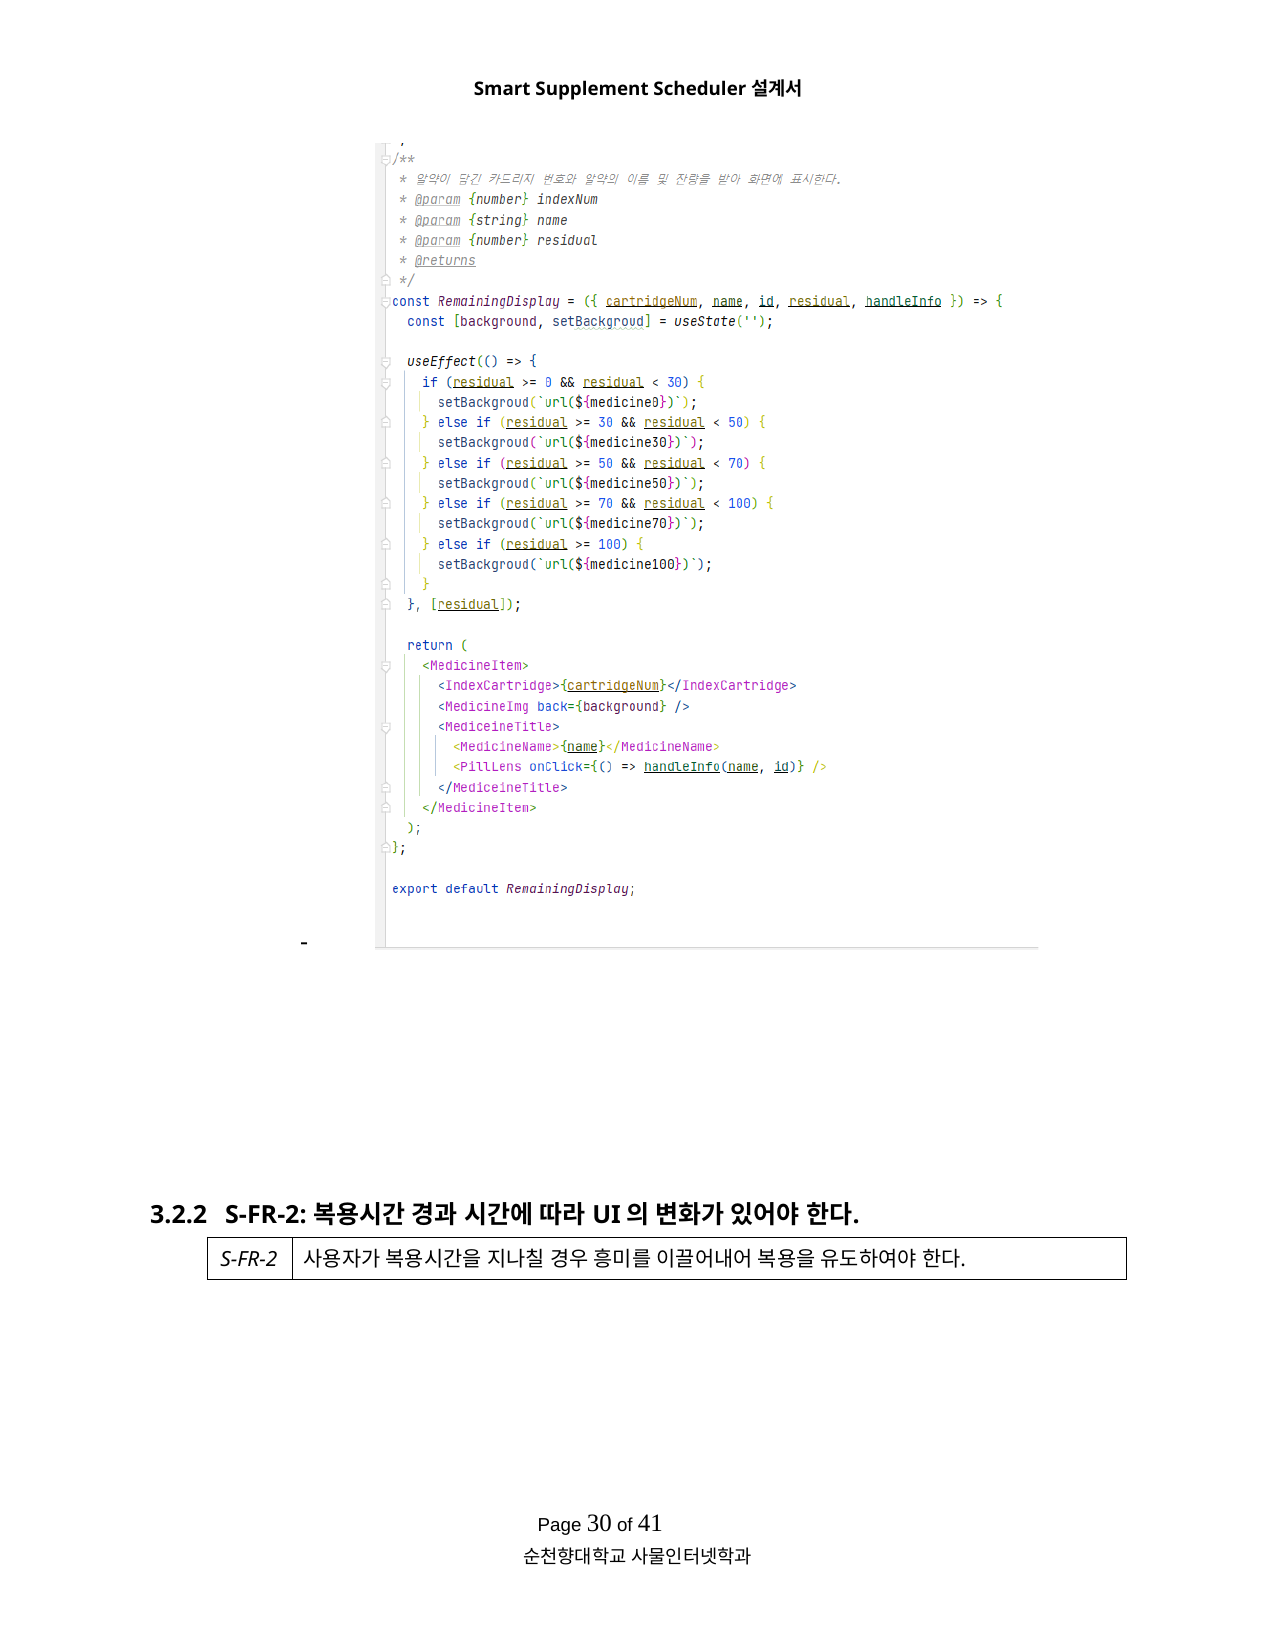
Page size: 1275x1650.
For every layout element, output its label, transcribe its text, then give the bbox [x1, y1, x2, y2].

picture [375, 143, 1039, 950]
table_header 사용자가 복용시간을 지나칠 경우 흥미를 이끌어내어 복용을 유도하여야 한다. [293, 1238, 1126, 1279]
subtitle S-FR-2: 복용시간 경과 시간에 따라 UI의 변화가 있어야 한다. [150, 1196, 1125, 1230]
table_header S-FR-2 [208, 1238, 292, 1279]
